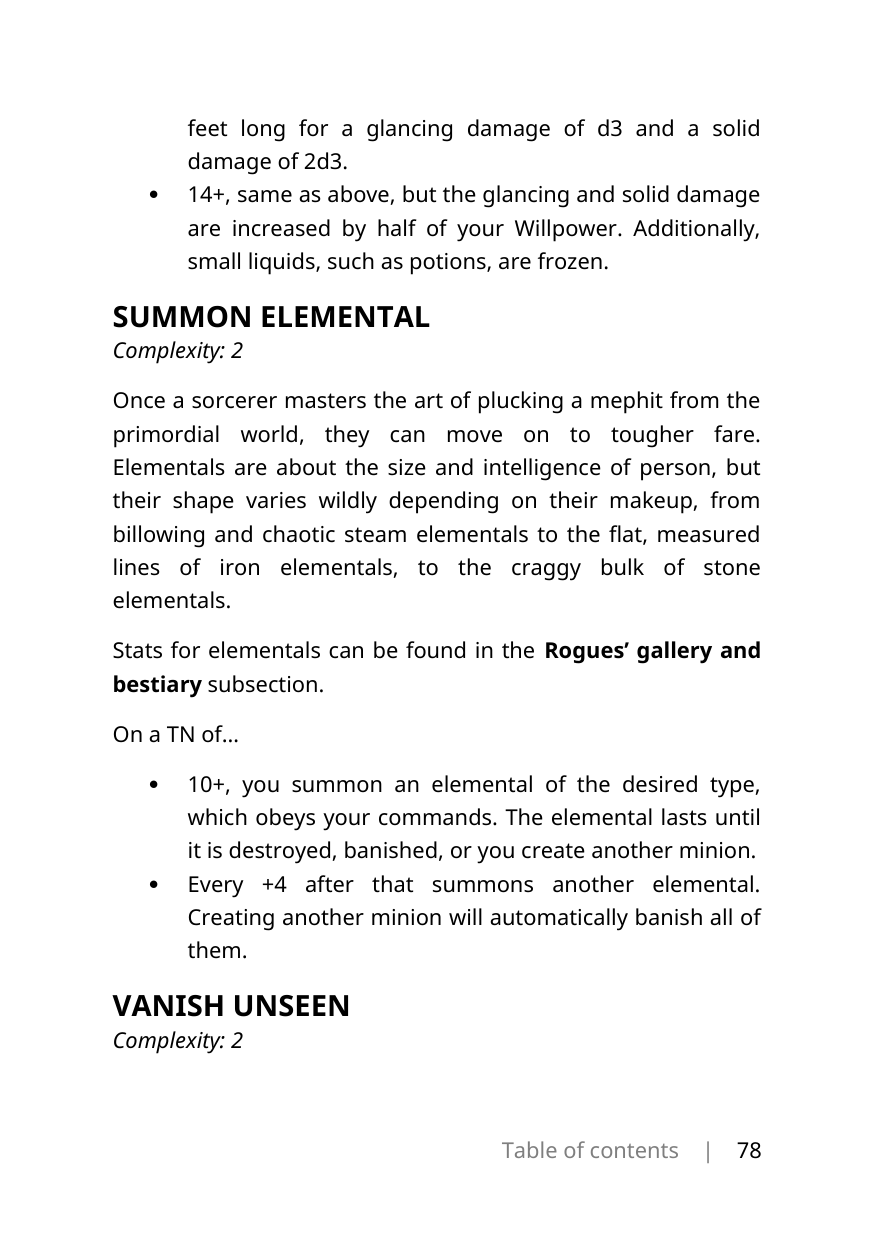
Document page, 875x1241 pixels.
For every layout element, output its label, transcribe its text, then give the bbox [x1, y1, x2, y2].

text Once a sorcerer masters the art of plucking a mephit from the primordial world, they can move on to tougher fare. Elementals are about the size and intelligence of person, but their shape varies wildly depending on their makeup, from billowing and chaotic steam elementals to the flat, measured lines of iron elementals, to the craggy bulk of stone elementals. [112, 386, 762, 615]
list 10+, you summon an elemental of the desired type, which obeys your commands. The elemental lasts until it is destroyed, banished, or you create another minion. [150, 769, 762, 865]
text Complexity: 2 [112, 1025, 762, 1055]
text On a TN of… [112, 719, 762, 749]
list Every +4 after that summons another elemental. Creating another minion will automatically banish all of them. [150, 869, 762, 965]
text Stats for elementals can be found in the Rogues’ gallery and bestiary subsection. [112, 636, 762, 699]
subtitle Summon Elemental [112, 296, 762, 336]
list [150, 112, 762, 176]
text Complexity: 2 [112, 336, 762, 365]
subtitle Vanish Unseen [112, 986, 762, 1025]
list 14+, same as above, but the glancing and solid damage are increased by half of your Willpower. Additionally, small liquids, such as potions, are frozen. [150, 179, 762, 276]
